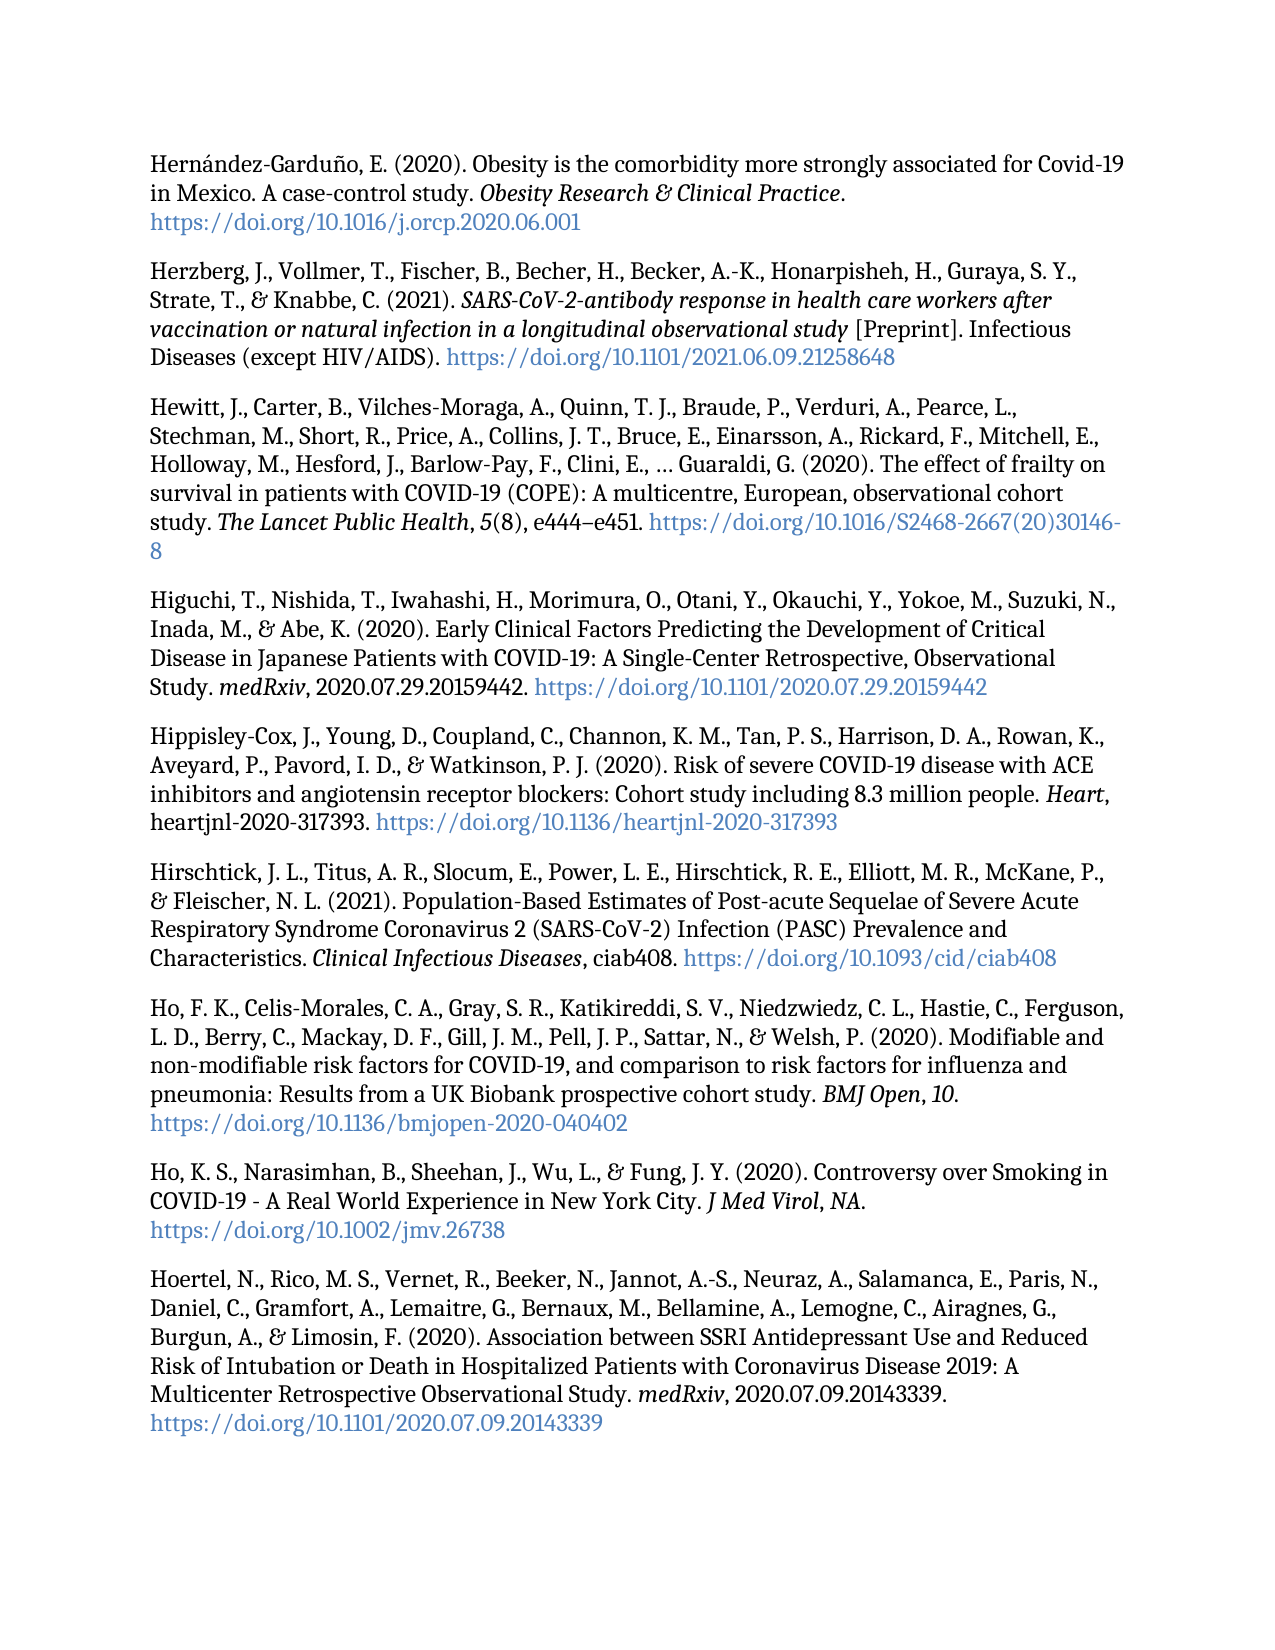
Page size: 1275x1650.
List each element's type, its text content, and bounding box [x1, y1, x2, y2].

text Ho, K. S., Narasimhan, B., Sheehan, J., Wu, L., & Fung, J. Y. (2020). Controversy over Smoking in COVID-19 - A Real World Experience in New York City. J Med Virol, NA. https://doi.org/10.1002/jmv.26738 [150, 1158, 1125, 1244]
text Hippisley-Cox, J., Young, D., Coupland, C., Channon, K. M., Tan, P. S., Harrison, D. A., Rowan, K., Aveyard, P., Pavord, I. D., & Watkinson, P. J. (2020). Risk of severe COVID-19 disease with ACE inhibitors and angiotensin receptor blockers: Cohort study including 8.3 million people. Heart, heartjnl-2020-317393. https://doi.org/10.1136/heartjnl-2020-317393 [150, 722, 1125, 837]
text Hewitt, J., Carter, B., Vilches-Moraga, A., Quinn, T. J., Braude, P., Verduri, A., Pearce, L., Stechman, M., Short, R., Price, A., Collins, J. T., Bruce, E., Einarsson, A., Rickard, F., Mitchell, E., Holloway, M., Hesford, J., Barlow-Pay, F., Clini, E., … Guaraldi, G. (2020). The effect of frailty on survival in patients with COVID-19 (COPE): A multicentre, European, observational cohort study. The Lancet Public Health, 5(8), e444–e451. https://doi.org/10.1016/S2468-2667(20)30146-8 [150, 393, 1125, 565]
text Hernández-Garduño, E. (2020). Obesity is the comorbidity more strongly associated for Covid-19 in Mexico. A case-control study. Obesity Research & Clinical Practice. https://doi.org/10.1016/j.orcp.2020.06.001 [150, 150, 1125, 236]
text Hoertel, N., Rico, M. S., Vernet, R., Beeker, N., Jannot, A.-S., Neuraz, A., Salamanca, E., Paris, N., Daniel, C., Gramfort, A., Lemaitre, G., Bernaux, M., Bellamine, A., Lemogne, C., Airagnes, G., Burgun, A., & Limosin, F. (2020). Association between SSRI Antidepressant Use and Reduced Risk of Intubation or Death in Hospitalized Patients with Coronavirus Disease 2019: A Multicenter Retrospective Observational Study. medRxiv, 2020.07.09.20143339. https://doi.org/10.1101/2020.07.09.20143339 [150, 1265, 1125, 1438]
text Ho, F. K., Celis-Morales, C. A., Gray, S. R., Katikireddi, S. V., Niedzwiedz, C. L., Hastie, C., Ferguson, L. D., Berry, C., Mackay, D. F., Gill, J. M., Pell, J. P., Sattar, N., & Welsh, P. (2020). Modifiable and non-modifiable risk factors for COVID-19, and comparison to risk factors for influenza and pneumonia: Results from a UK Biobank prospective cohort study. BMJ Open, 10. https://doi.org/10.1136/bmjopen-2020-040402 [150, 994, 1125, 1137]
text Higuchi, T., Nishida, T., Iwahashi, H., Morimura, O., Otani, Y., Okauchi, Y., Yokoe, M., Suzuki, N., Inada, M., & Abe, K. (2020). Early Clinical Factors Predicting the Development of Critical Disease in Japanese Patients with COVID-19: A Single-Center Retrospective, Observational Study. medRxiv, 2020.07.29.20159442. https://doi.org/10.1101/2020.07.29.20159442 [150, 586, 1125, 701]
text Hirschtick, J. L., Titus, A. R., Slocum, E., Power, L. E., Hirschtick, R. E., Elliott, M. R., McKane, P., & Fleischer, N. L. (2021). Population-Based Estimates of Post-acute Sequelae of Severe Acute Respiratory Syndrome Coronavirus 2 (SARS-CoV-2) Infection (PASC) Prevalence and Characteristics. Clinical Infectious Diseases, ciab408. https://doi.org/10.1093/cid/ciab408 [150, 858, 1125, 973]
text Herzberg, J., Vollmer, T., Fischer, B., Becher, H., Becker, A.-K., Honarpisheh, H., Guraya, S. Y., Strate, T., & Knabbe, C. (2021). SARS-CoV-2-antibody response in health care workers after vaccination or natural infection in a longitudinal observational study [Preprint]. Infectious Diseases (except HIV/AIDS). https://doi.org/10.1101/2021.06.09.21258648 [150, 257, 1125, 372]
